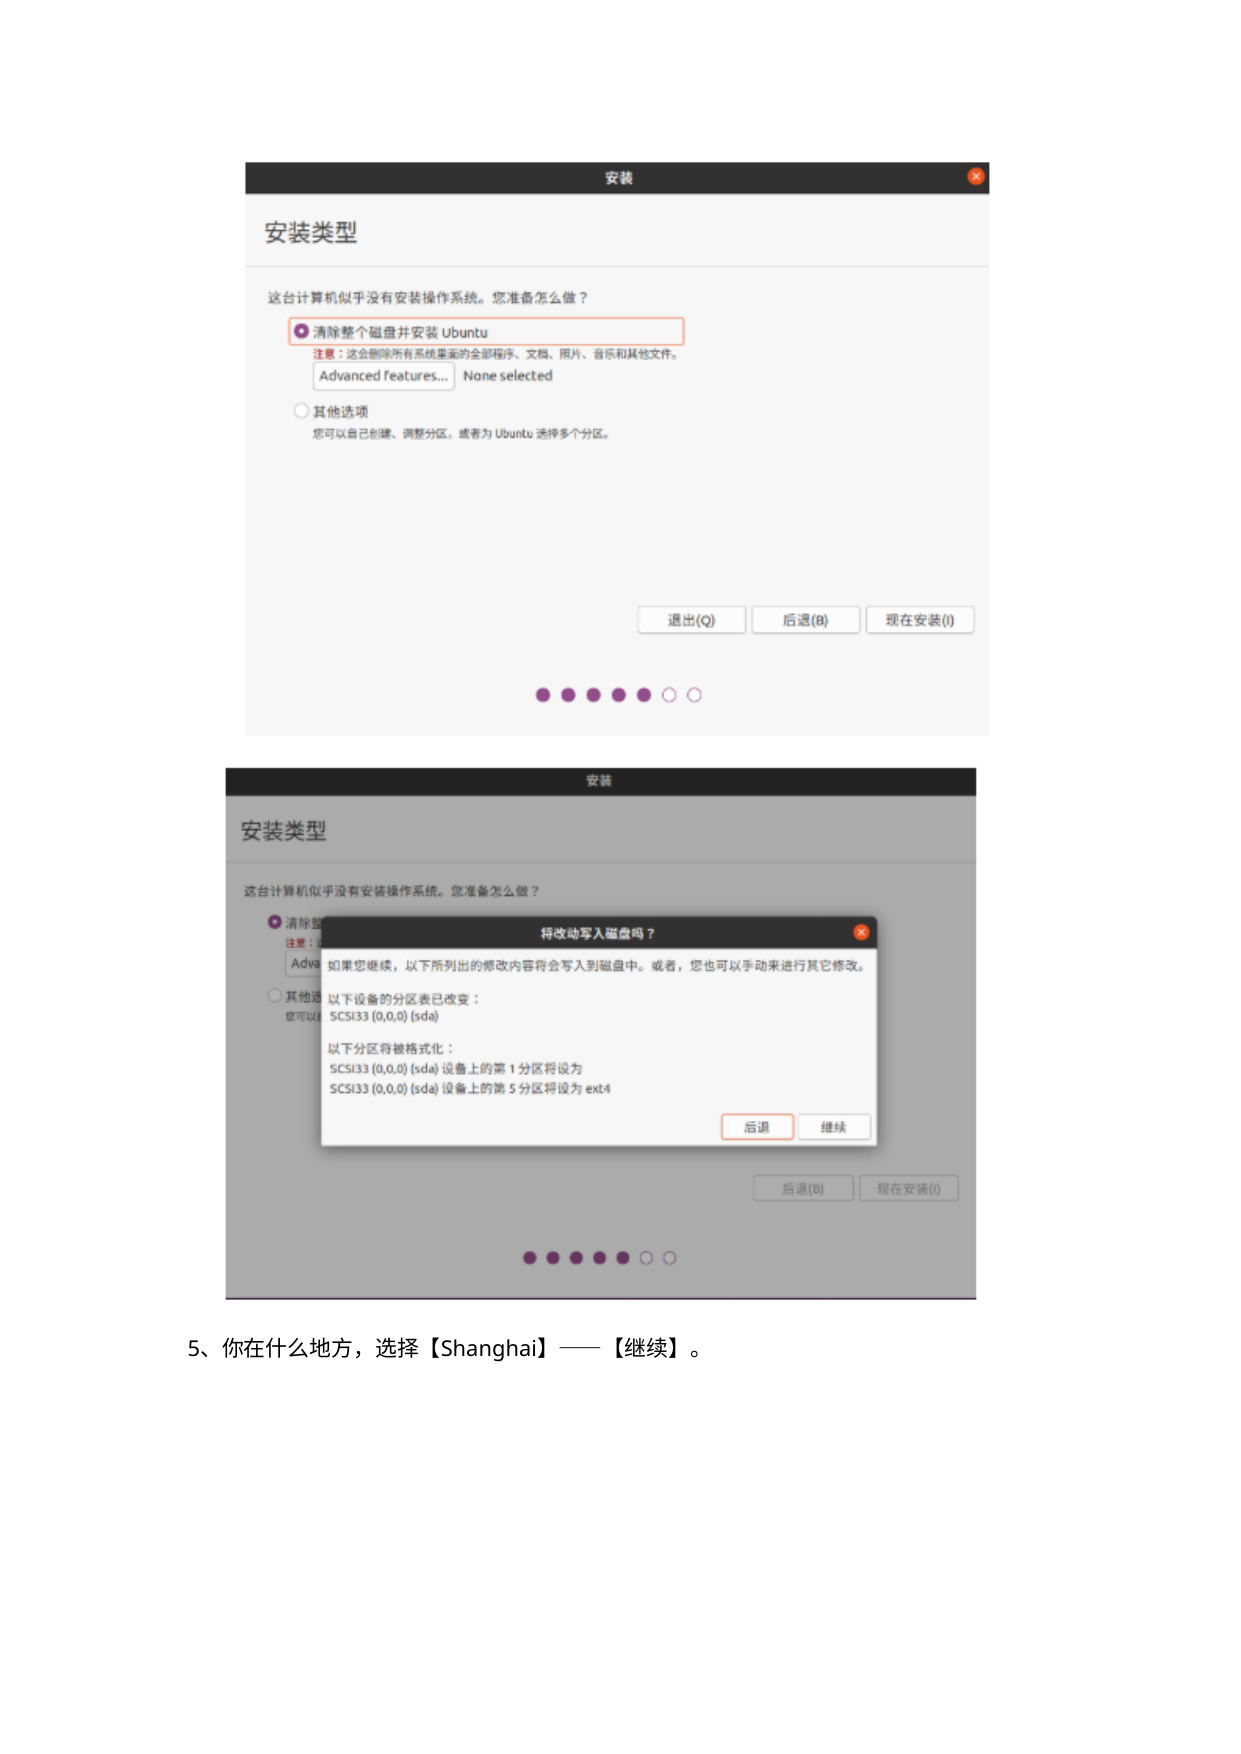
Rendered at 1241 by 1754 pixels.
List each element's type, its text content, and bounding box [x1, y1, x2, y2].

text 5、你在什么地方，选择【Shanghai】——【继续】。 [187, 1331, 1053, 1363]
picture [241, 162, 999, 736]
picture [201, 762, 1039, 1314]
